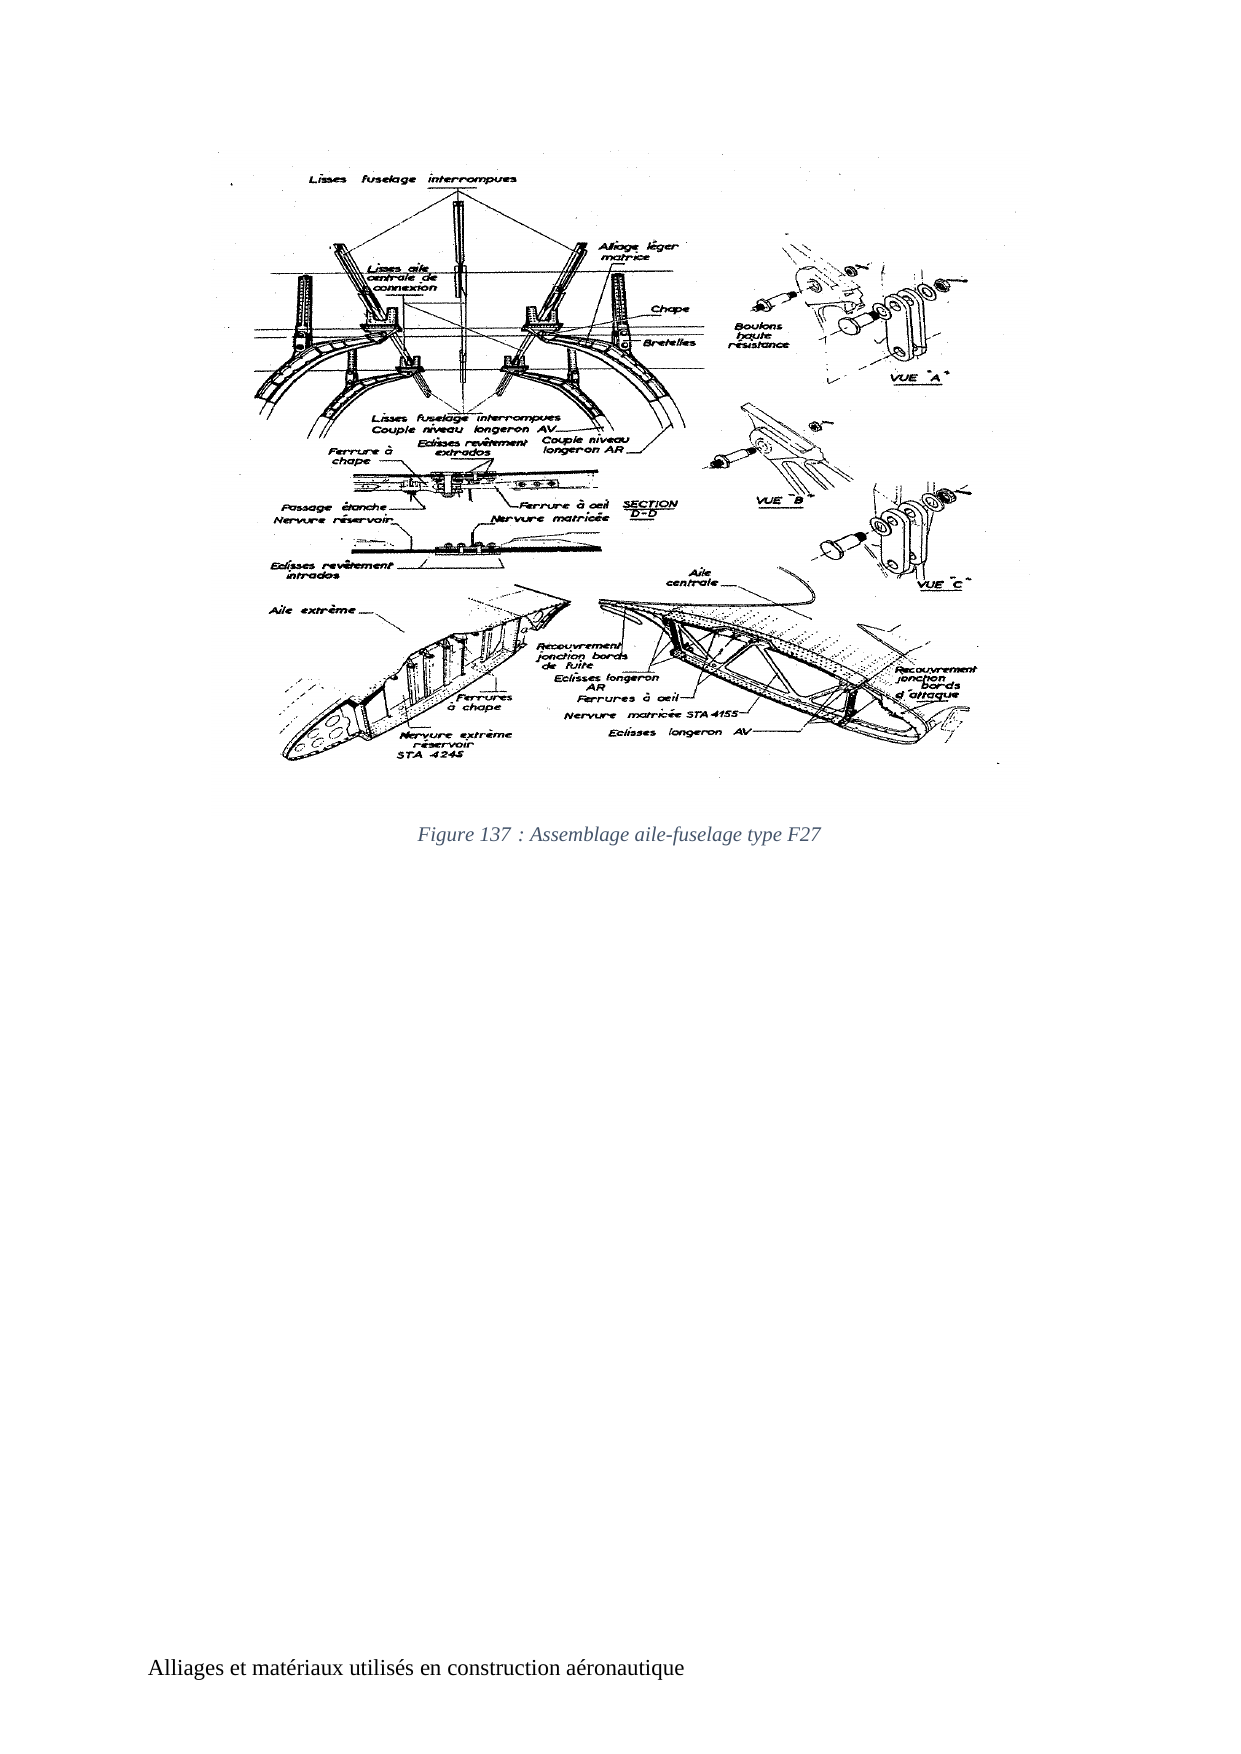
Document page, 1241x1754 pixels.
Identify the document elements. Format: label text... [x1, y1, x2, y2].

text Figure 137 : Assemblage aile-fuselage type F27 [148, 822, 1093, 846]
